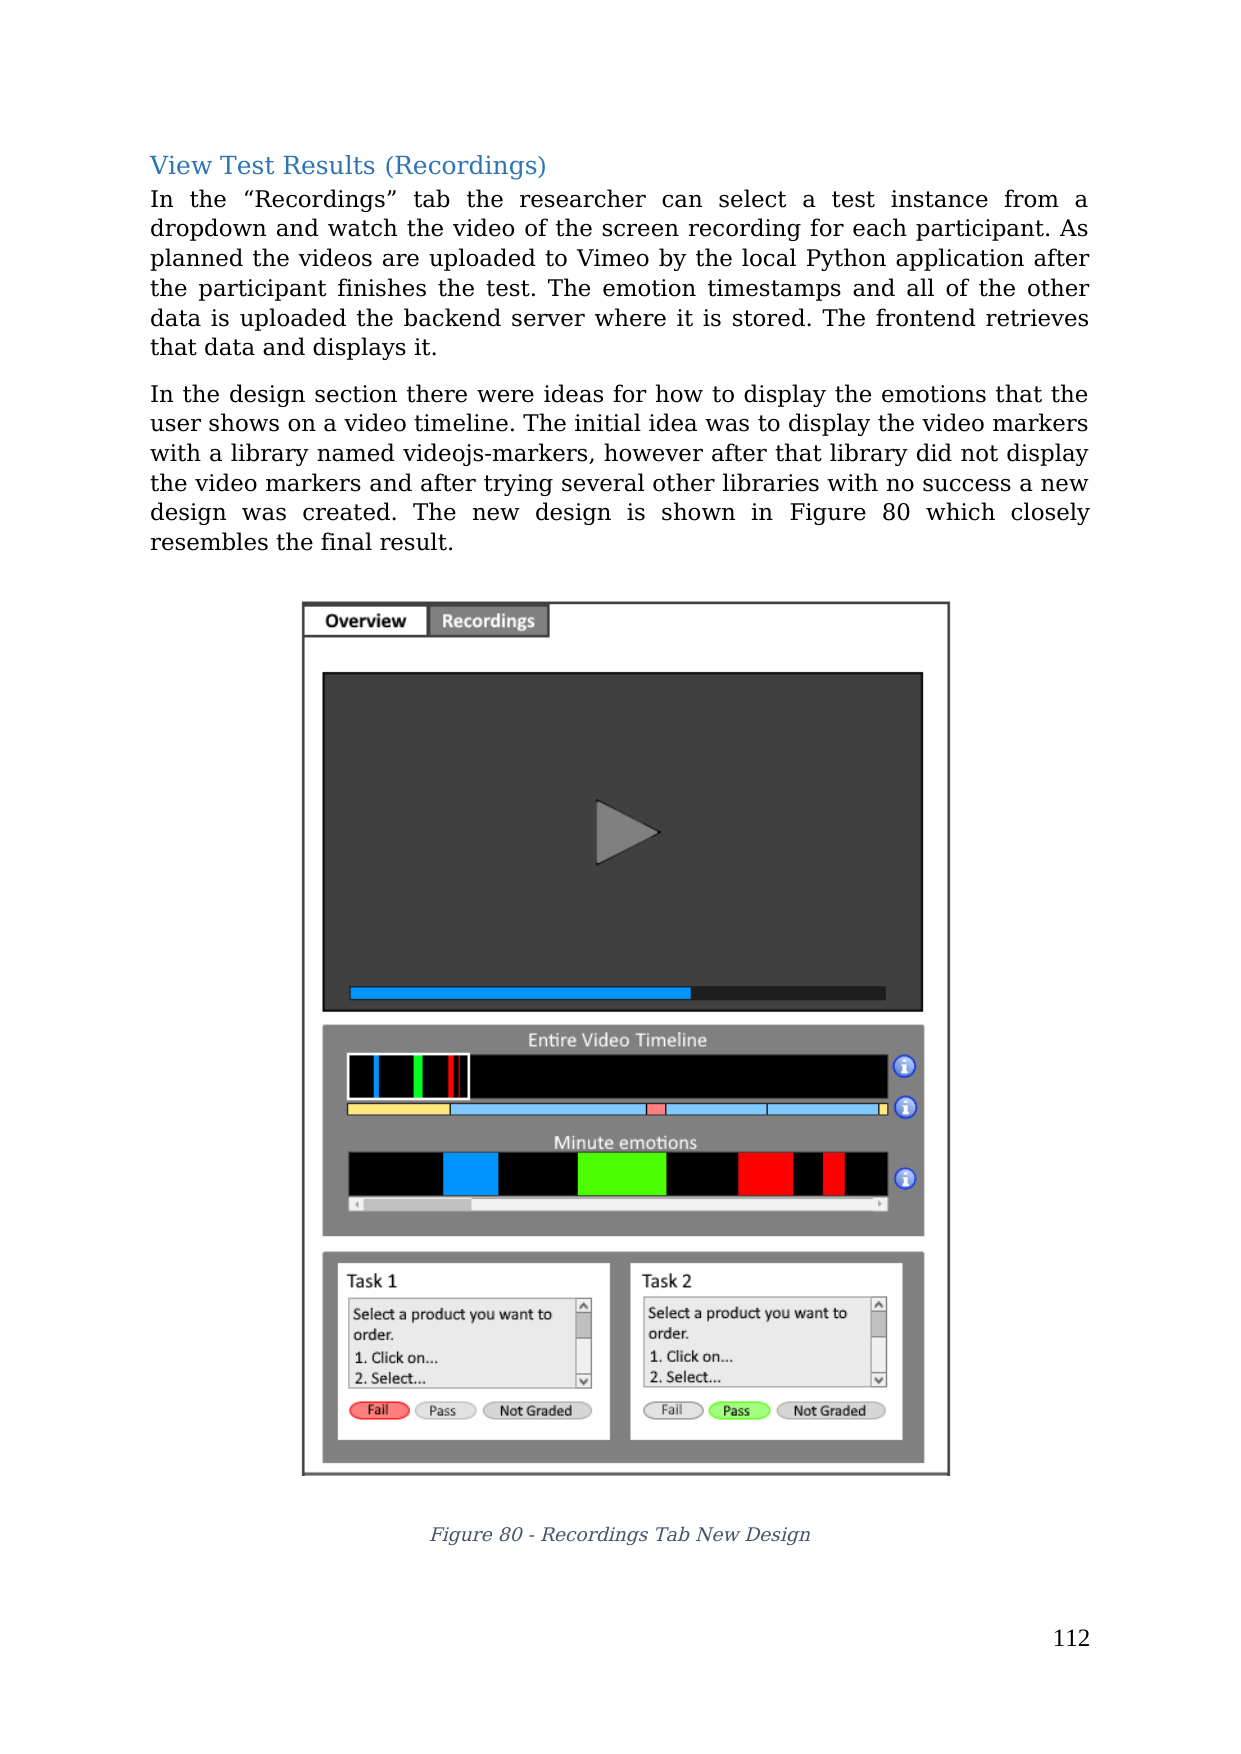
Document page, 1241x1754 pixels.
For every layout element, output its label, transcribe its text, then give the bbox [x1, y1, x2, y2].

text In the design section there were ideas for how to display the emotions that the user shows on a video timeline. The initial idea was to display the video markers with a library named videojs-markers, however after that library did not display the video markers and after trying several other libraries with no success a new design was created. The new design is shown in Figure 80 which closely resembles the final result. [150, 379, 1090, 555]
picture [297, 594, 954, 1476]
subtitle View Test Results (Recordings) [150, 150, 1090, 180]
text In the “Recordings” tab the researcher can select a test instance from a dropdown and watch the video of the screen recording for each participant. As planned the videos are uploaded to Vimeo by the local Python application after the participant finishes the test. The emotion timestamps and all of the other data is uploaded the backend server where it is stored. The frontend retrieves that data and displays it. [150, 184, 1090, 360]
